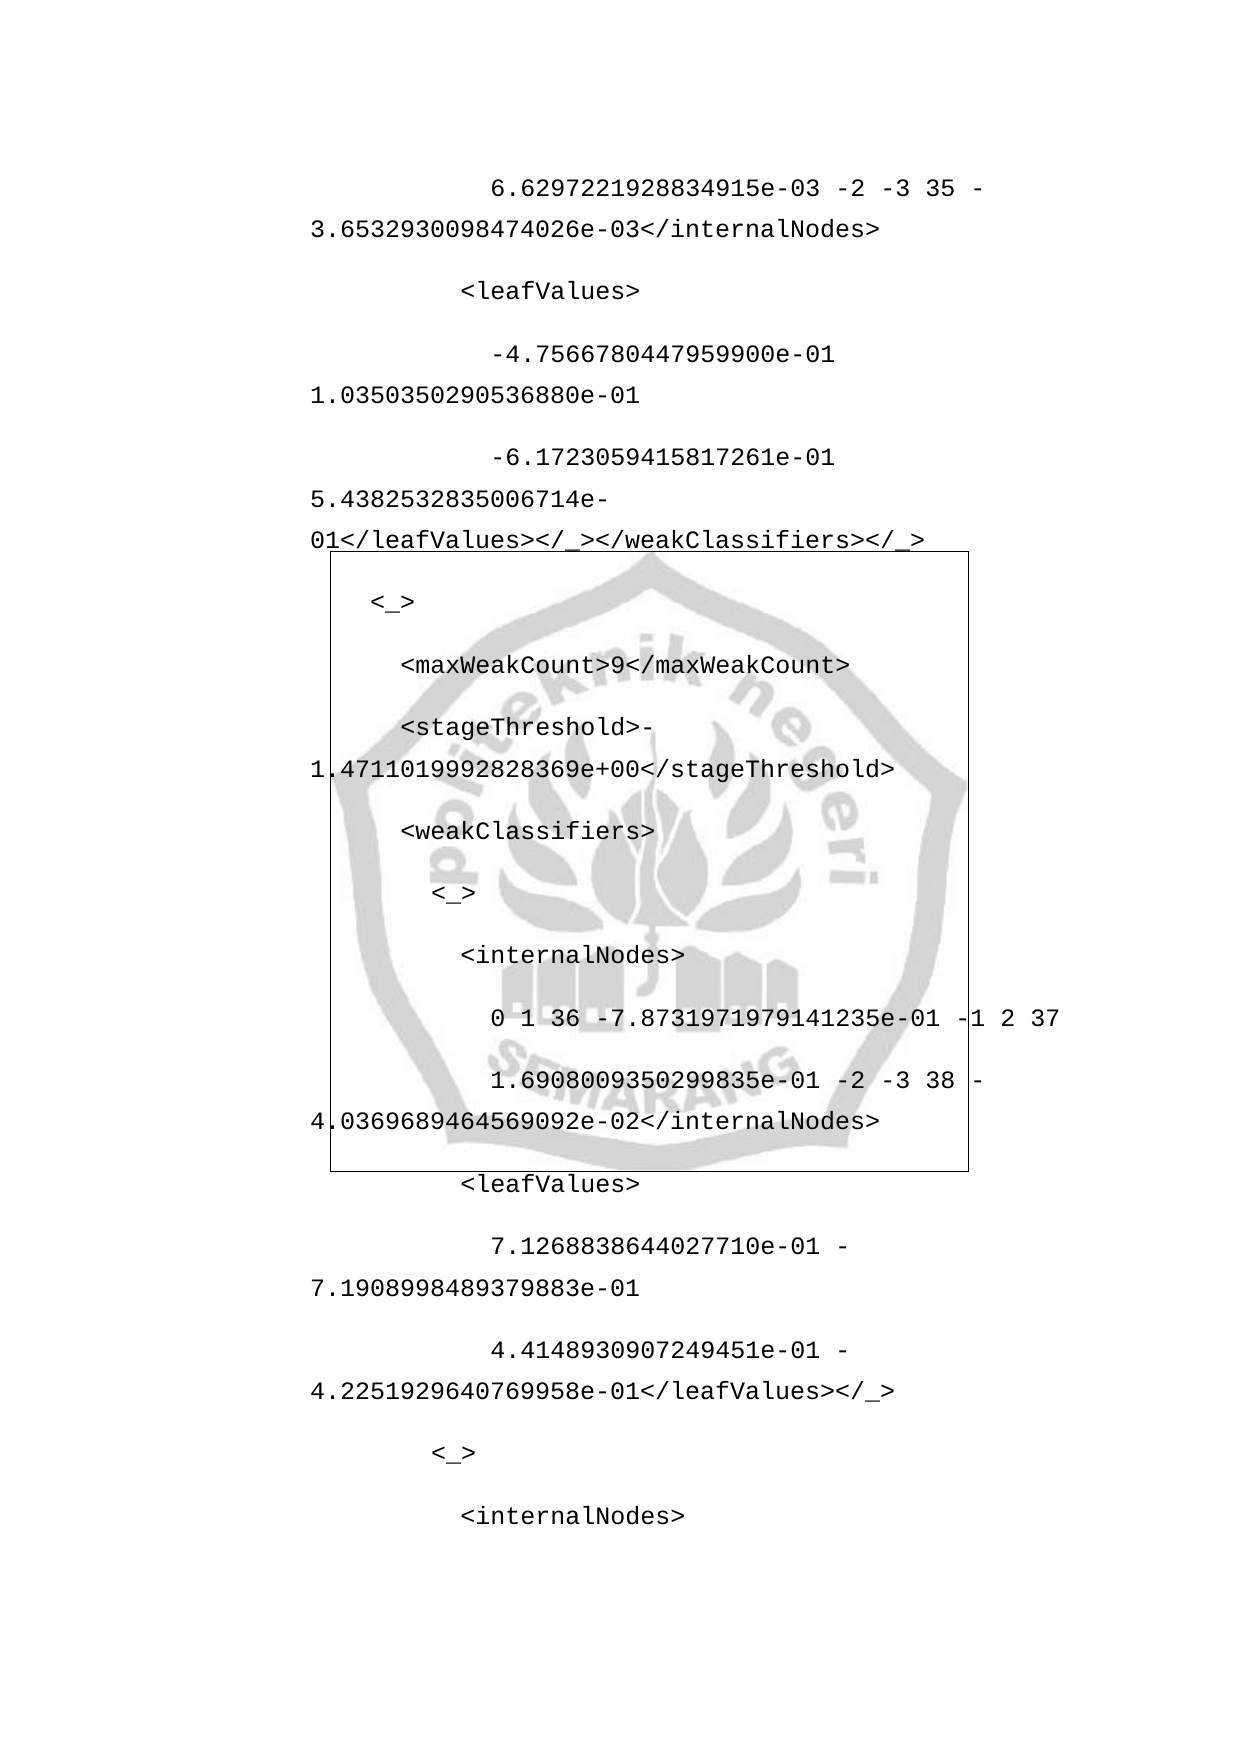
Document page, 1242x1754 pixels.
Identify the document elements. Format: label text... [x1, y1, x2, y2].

text <leafValues> [460, 279, 1073, 307]
text <_> [426, 881, 481, 909]
text 1.0350350290536880e-01 [310, 383, 1073, 411]
text 0 1 36 -7.8731971979141235e-01 -1 2 37 [490, 1005, 1073, 1034]
text 7.1908998489379883e-01 [310, 1275, 1073, 1303]
text 3.6532930098474026e-03</internalNodes> [310, 217, 1073, 245]
text <maxWeakCount>9</maxWeakCount> [400, 652, 1073, 681]
text <internalNodes> [460, 943, 1073, 971]
text 5.4382532835006714e- [310, 486, 1073, 514]
text 4.4148930907249451e-01 - [490, 1337, 1073, 1366]
text <leafValues> [460, 1171, 1073, 1199]
picture [331, 784, 968, 1109]
text 1.6908009350299835e-01 -2 -3 38 - [490, 1067, 1073, 1096]
text <_> [370, 590, 1073, 618]
text 1.4711019992828369e+00</stageThreshold> [310, 756, 1073, 784]
text 7.1268838644027710e-01 - [490, 1234, 1073, 1262]
text <_> [426, 1441, 481, 1469]
text <weakClassifiers> [400, 818, 1073, 847]
text -4.7566780447959900e-01 [490, 341, 1073, 369]
text -6.1723059415817261e-01 [490, 445, 1073, 473]
text <stageThreshold>- [400, 715, 1073, 743]
picture [331, 556, 968, 756]
text 6.6297221928834915e-03 -2 -3 35 - [490, 175, 1073, 204]
text 01</leafValues></_></weakClassifiers></_> [310, 528, 1073, 556]
text <internalNodes> [460, 1503, 1073, 1532]
text 4.2251929640769958e-01</leafValues></_> [310, 1379, 1073, 1407]
text 4.0369689464569092e-02</internalNodes> [310, 1109, 1073, 1137]
picture [331, 1137, 968, 1171]
